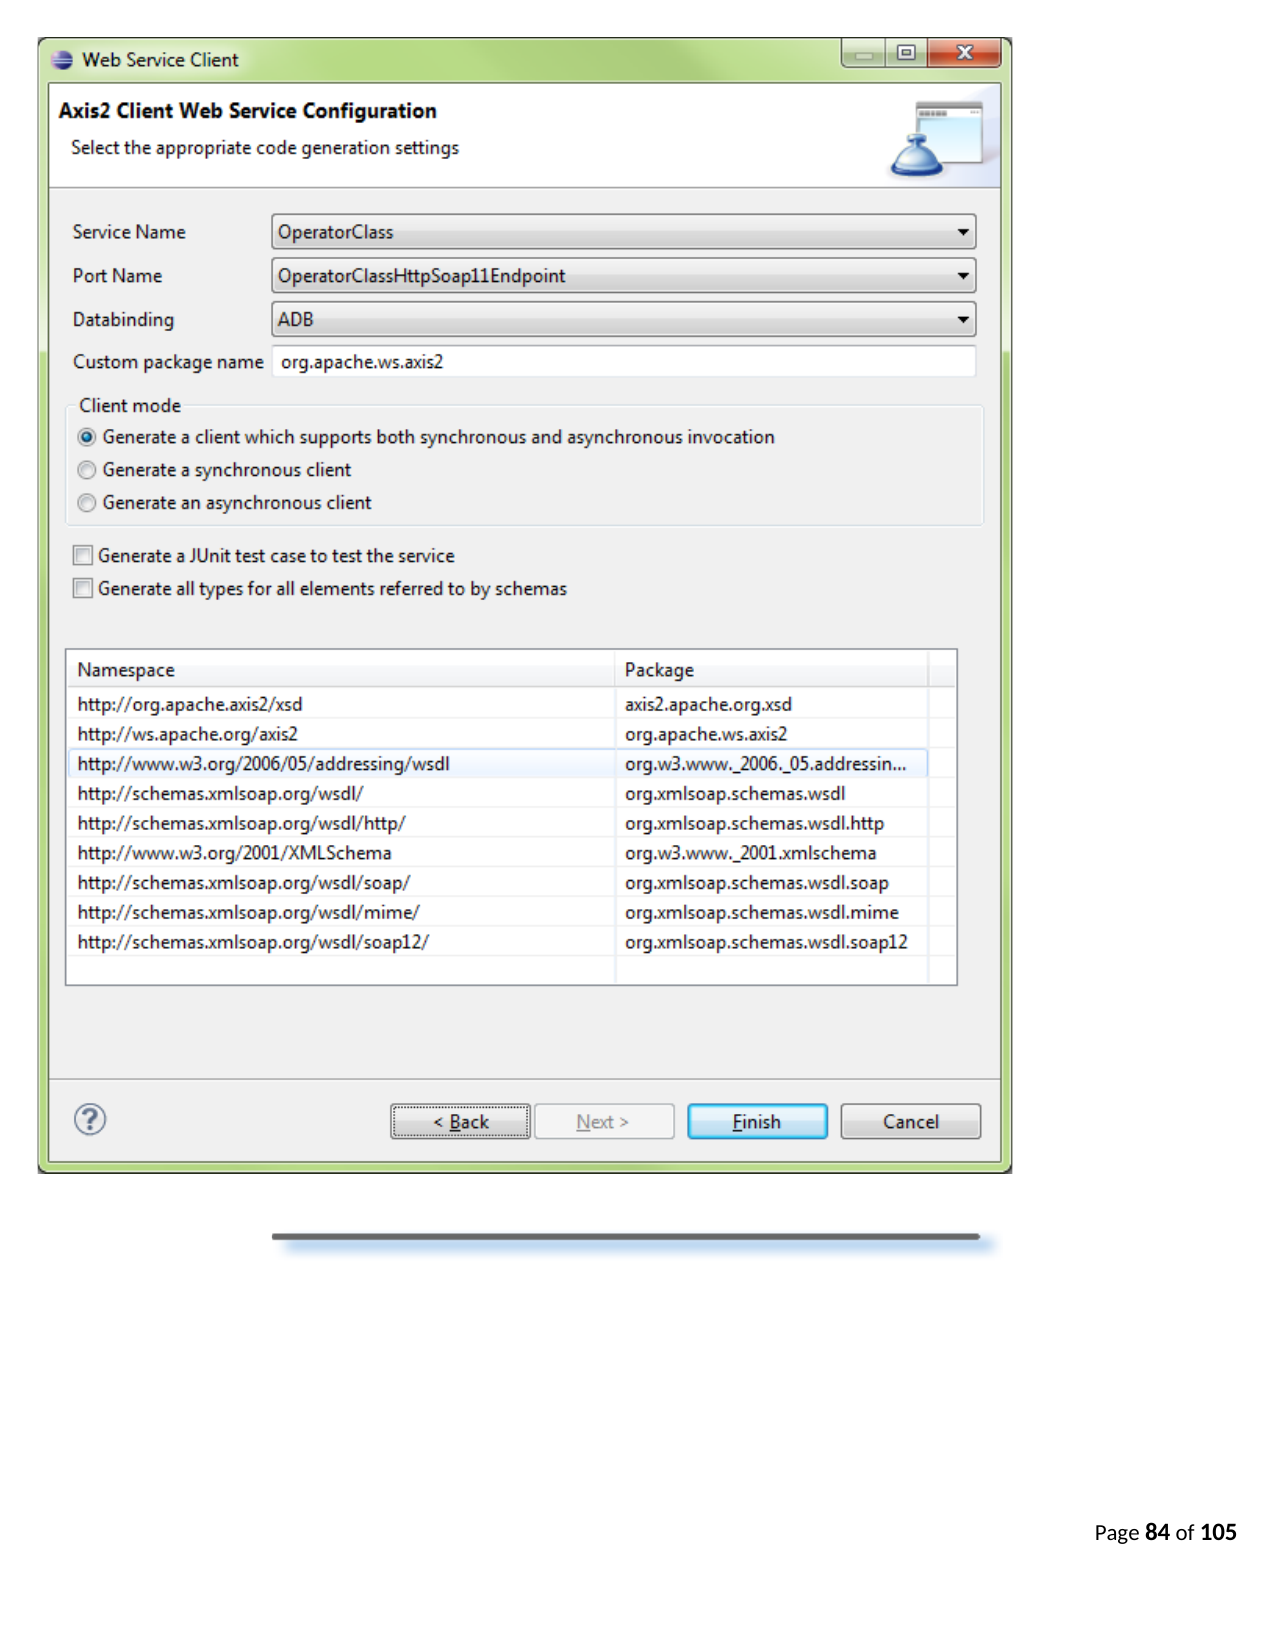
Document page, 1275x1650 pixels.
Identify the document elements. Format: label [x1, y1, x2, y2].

picture [37, 37, 1013, 1174]
picture [271, 1229, 1004, 1261]
